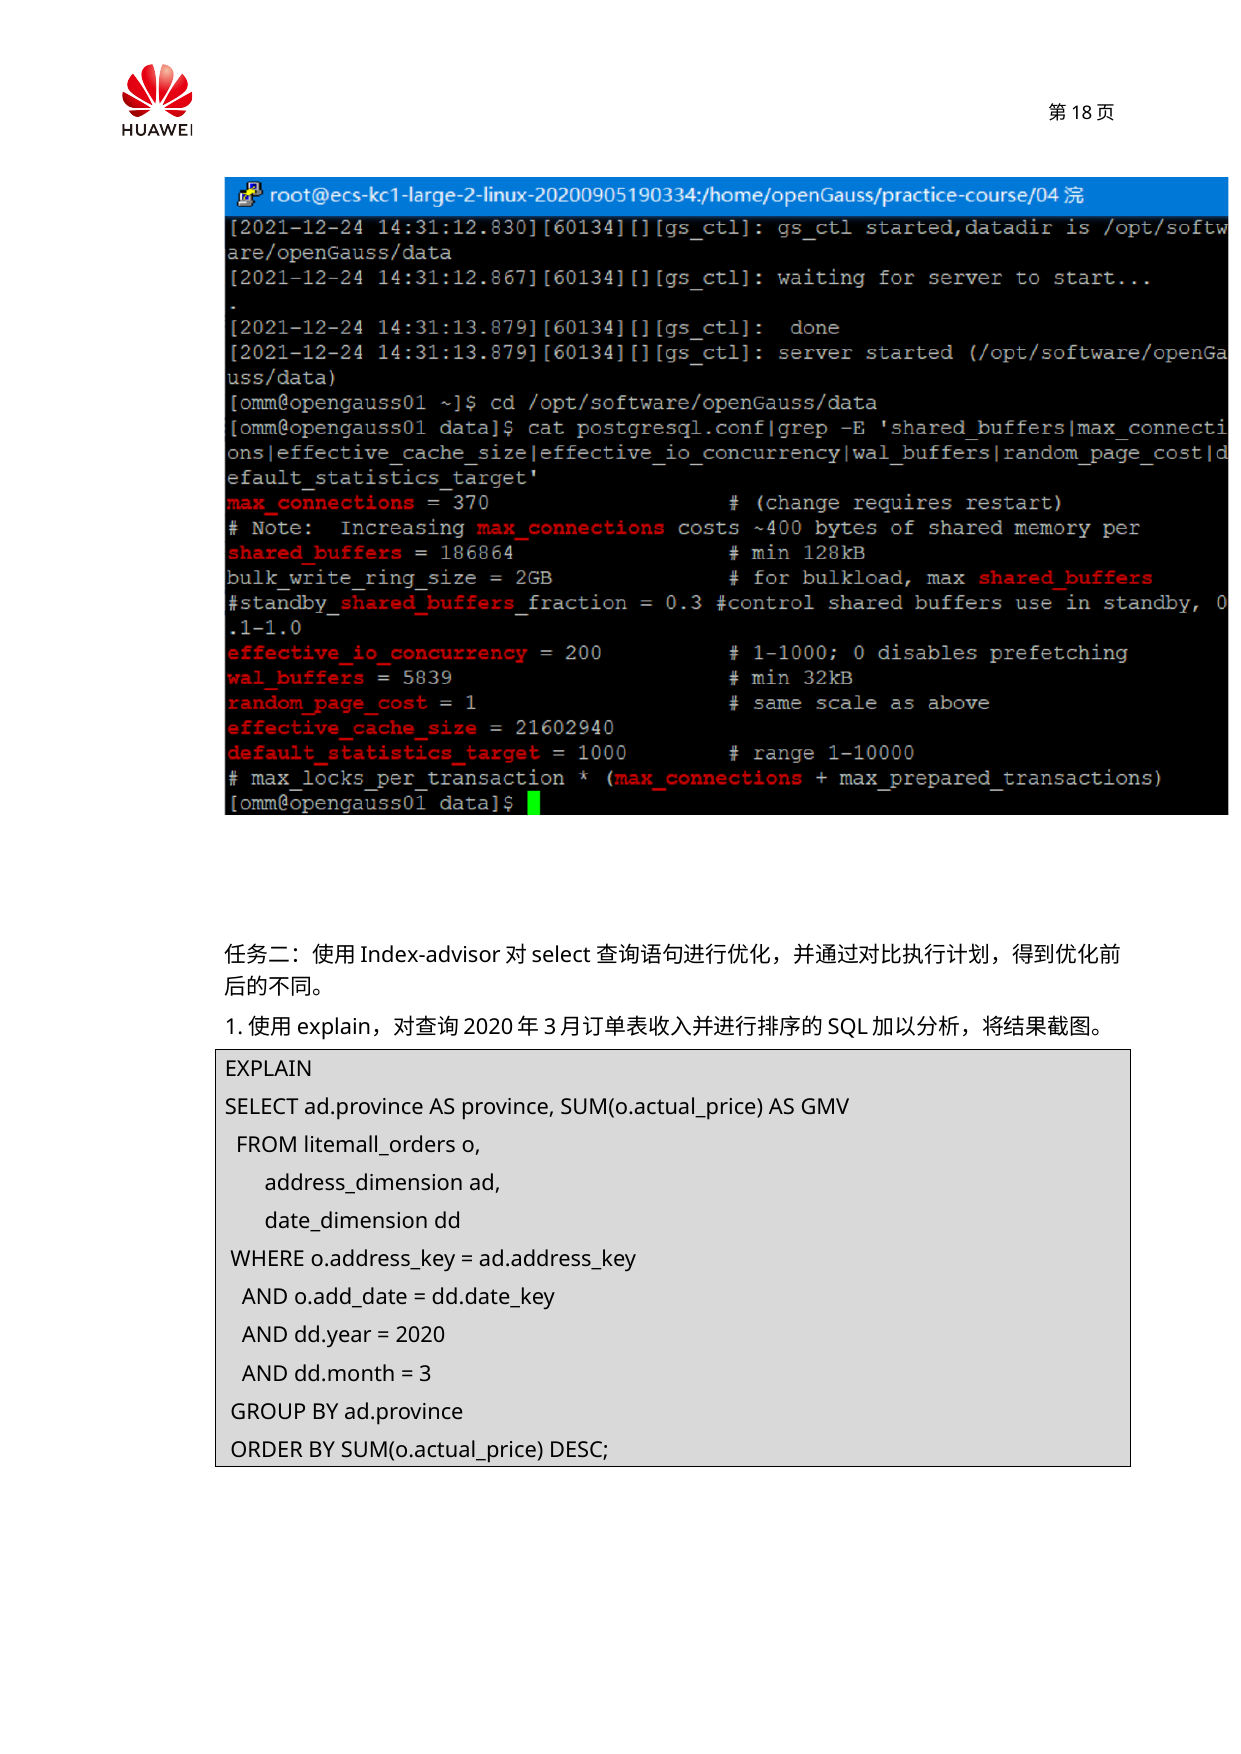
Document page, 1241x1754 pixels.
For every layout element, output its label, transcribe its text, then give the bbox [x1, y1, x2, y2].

picture [224, 177, 1229, 815]
text AND o.add_date = dd.date_key [216, 1278, 1130, 1311]
text WHERE o.address_key = ad.address_key [216, 1240, 1130, 1273]
text EXPLAIN [216, 1050, 1130, 1082]
text 1. 使用explain，对查询2020年3月订单表收入并进行排序的SQL加以分析，将结果截图。 [224, 1009, 1122, 1041]
text address_dimension ad, [216, 1164, 1130, 1197]
text 任务二：使用Index-advisor对select 查询语句进行优化，并通过对比执行计划，得到优化前后的不同。 [224, 937, 1122, 1001]
picture [122, 64, 193, 136]
text AND dd.year = 2020 [216, 1316, 1130, 1349]
text FROM litemall_orders o, [216, 1126, 1130, 1158]
text SELECT ad.province AS province, SUM(o.actual_price) AS GMV [216, 1087, 1130, 1120]
text date_dimension dd [216, 1202, 1130, 1235]
text AND dd.month = 3 [216, 1354, 1130, 1387]
text GROUP BY ad.province [216, 1392, 1130, 1425]
text ORDER BY SUM(o.actual_price) DESC; [216, 1431, 1130, 1466]
